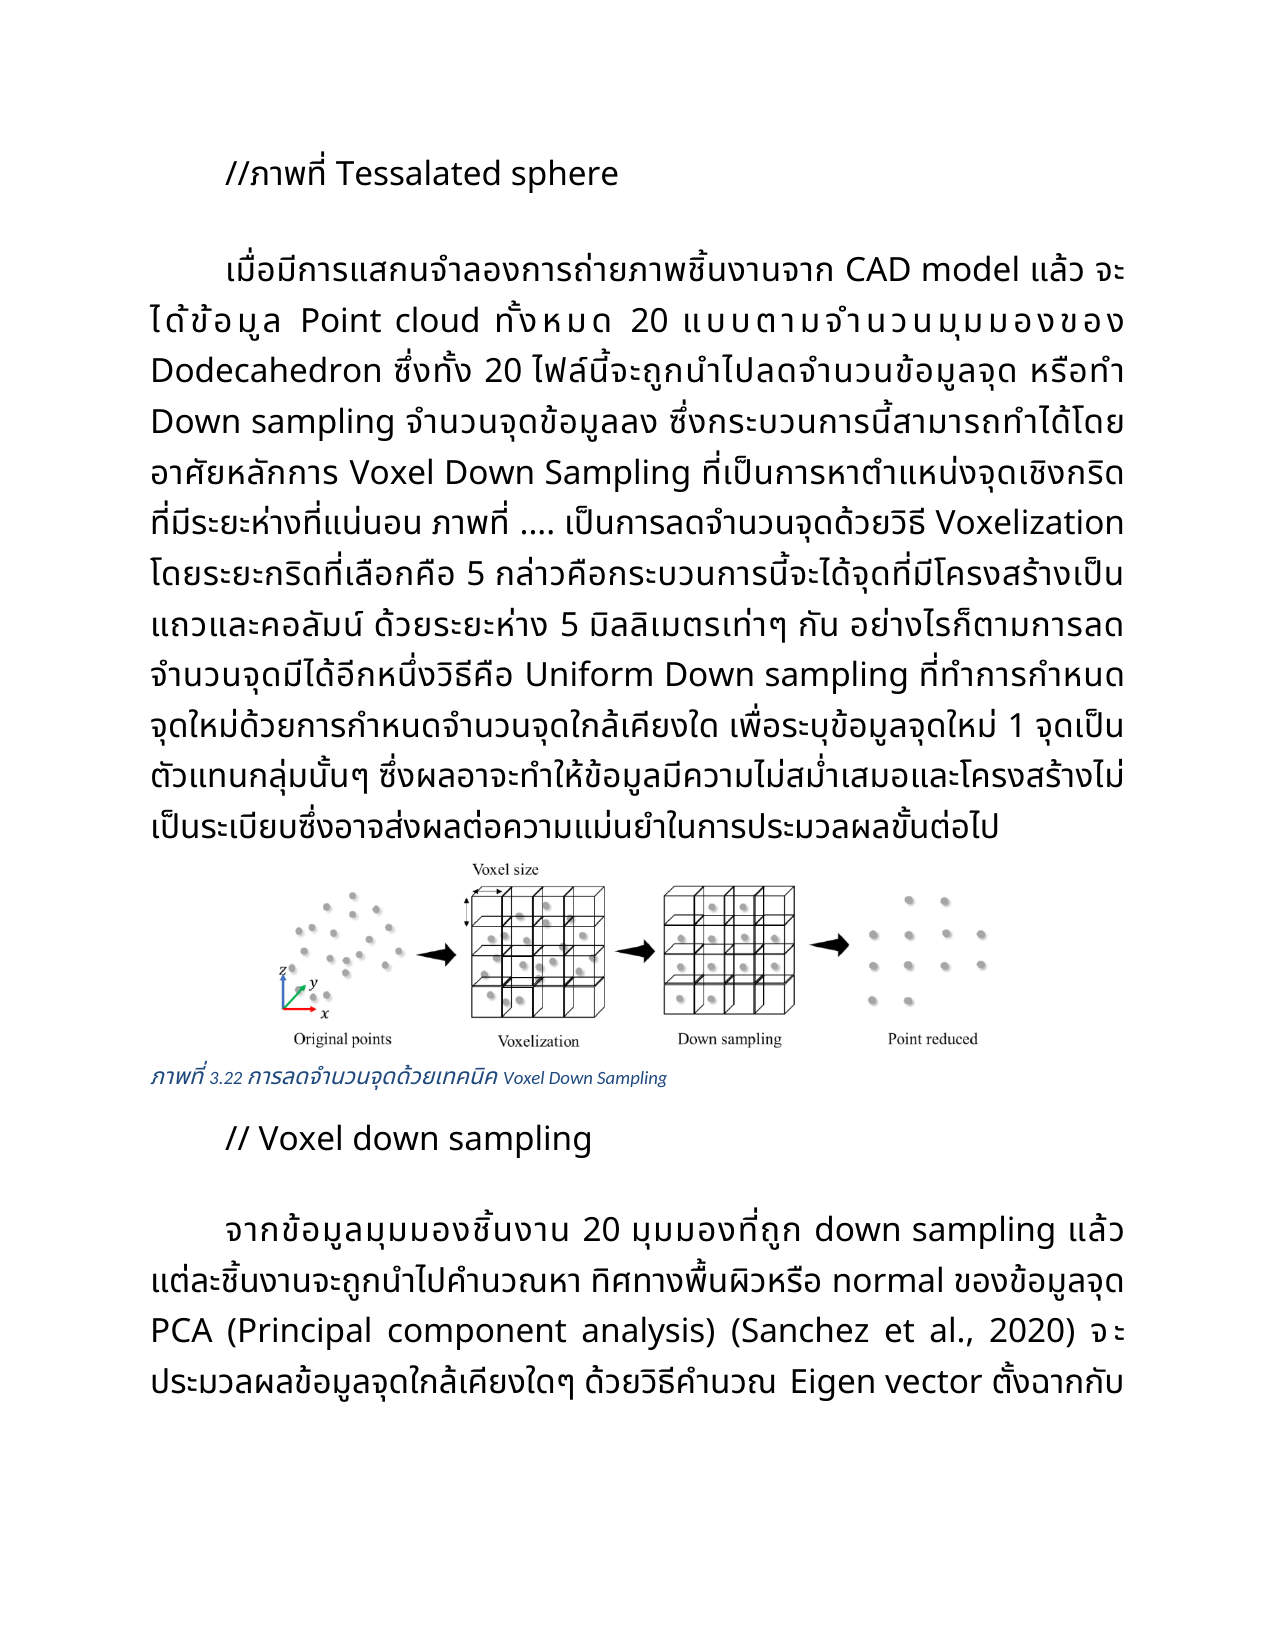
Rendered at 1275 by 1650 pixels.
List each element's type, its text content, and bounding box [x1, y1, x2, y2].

text เมื่อมีการแสกนจำลองการถ่ายภาพชิ้นงานจาก CAD model แล้ว จะได้ข้อมูล Point cloud ทั้งหมด 20 แบบตามจำนวนมุมมองของ Dodecahedron ซึ่งทั้ง 20 ไฟล์นี้จะถูกนำไปลดจำนวนข้อมูลจุด หรือทำ Down sampling จำนวนจุดข้อมูลลง ซึ่งกระบวนการนี้สามารถทำได้โดยอาศัยหลักการ Voxel Down Sampling ที่เป็นการหาตำแหน่งจุดเชิงกริด ที่มีระยะห่างที่แน่นอน ภาพที่ .... เป็นการลดจำนวนจุดด้วยวิธี Voxelization โดยระยะกริดที่เลือกคือ 5 กล่าวคือกระบวนการนี้จะได้จุดที่มีโครงสร้างเป็นแถวและคอลัมน์ ด้วยระยะห่าง 5 มิลลิเมตรเท่าๆ กัน อย่างไรก็ตามการลดจำนวนจุดมีได้อีกหนึ่งวิธีคือ Uniform Down sampling ที่ทำการกำหนดจุดใหม่ด้วยการกำหนดจำนวนจุดใกล้เคียงใด เพื่อระบุข้อมูลจุดใหม่ 1 จุดเป็นตัวแทนกลุ่มนั้นๆ ซึ่งผลอาจะทำให้ข้อมูลมีความไม่สม่ำเสมอและโครงสร้างไม่เป็นระเบียบซึ่งอาจส่งผลต่อความแม่นยำในการประมวลผลขั้นต่อไป [150, 246, 1125, 853]
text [150, 1206, 1125, 1408]
picture [262, 853, 1014, 1060]
text // Voxel down sampling [150, 1115, 1125, 1161]
text //ภาพที่ Tessalated sphere [150, 150, 1125, 201]
